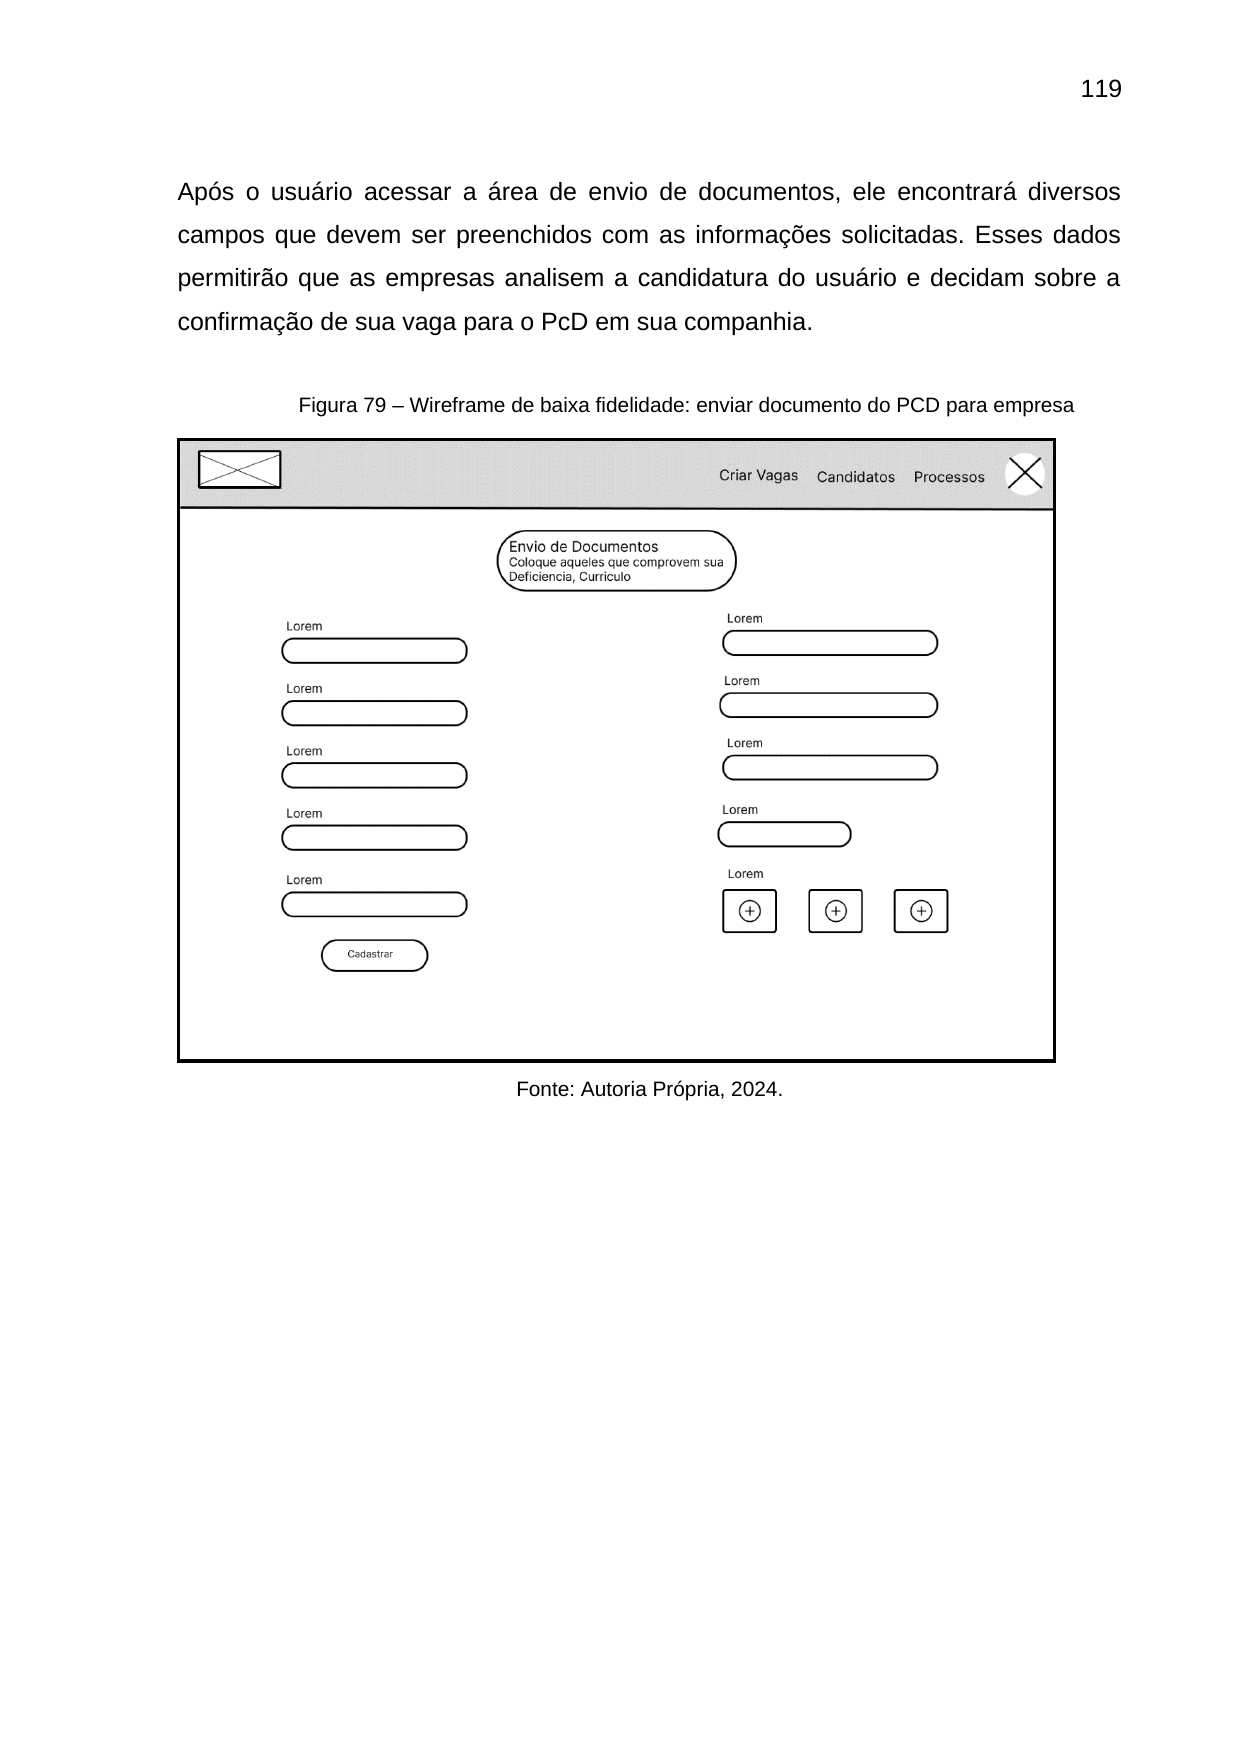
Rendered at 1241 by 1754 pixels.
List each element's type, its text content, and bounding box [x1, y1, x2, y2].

text Fonte: Autoria Própria, 2024. [177, 1077, 1122, 1101]
text Após o usuário acessar a área de envio de documentos, ele encontrará diversos campos que devem ser preenchidos com as informações solicitadas. Esses dados permitirão que as empresas analisem a candidatura do usuário e decidam sobre a confirmação de sua vaga para o PcD em sua companhia. [177, 177, 1122, 335]
picture [180, 441, 1053, 1059]
text Figura 79 – Wireframe de baixa fidelidade: enviar documento do PCD para empresa [177, 393, 1122, 417]
